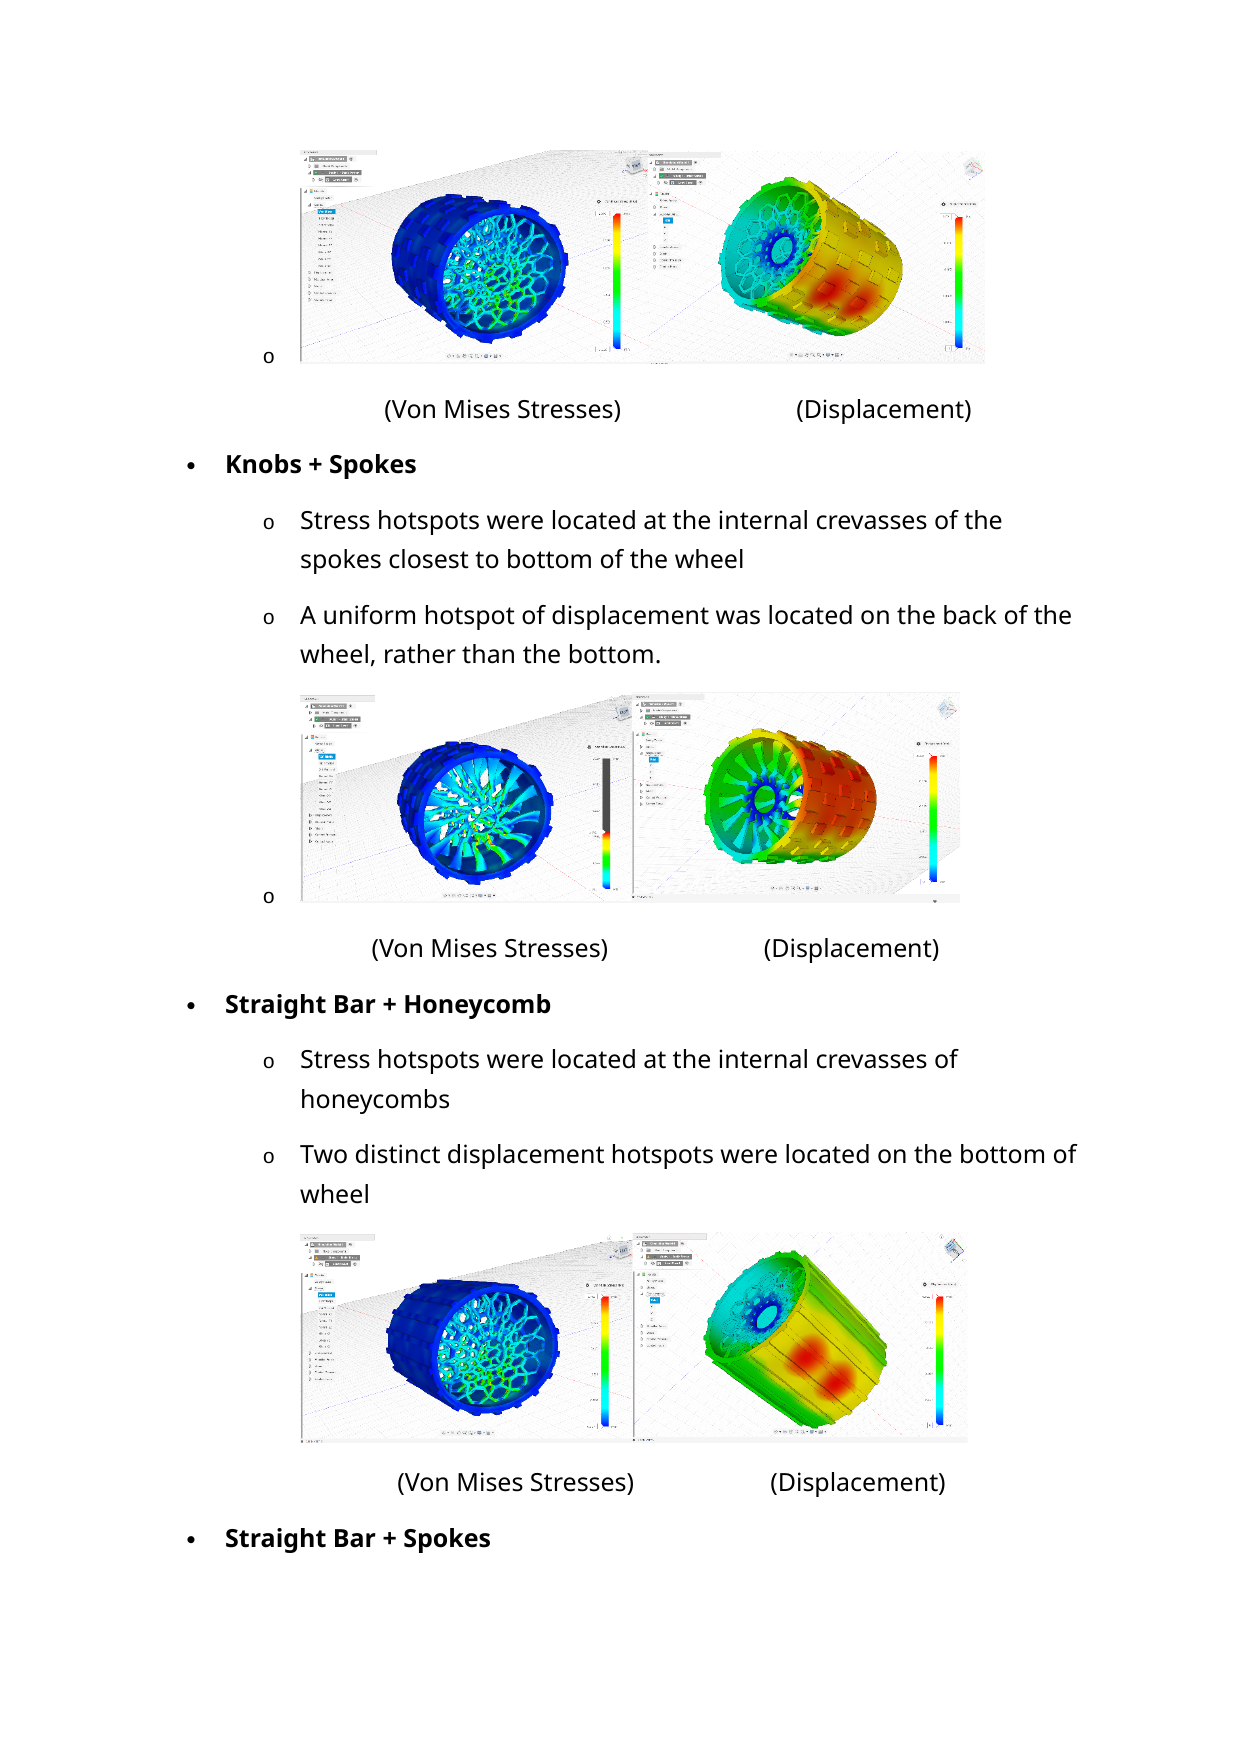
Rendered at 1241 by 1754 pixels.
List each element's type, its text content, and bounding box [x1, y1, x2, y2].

list Straight Bar + Honeycomb [187, 986, 1090, 1020]
list Straight Bar + Spokes [187, 1521, 1090, 1554]
text (Von Mises Stresses) (Displacement) [300, 931, 1090, 964]
list A uniform hotspot of displacement was located on the back of the wheel, rather than the bottom. [262, 598, 1090, 671]
picture [300, 1232, 968, 1443]
list Stress hotspots were located at the internal crevasses of the spokes closest to bottom of the wheel [262, 503, 1090, 576]
list Knobs + Spokes [187, 447, 1090, 481]
picture [300, 692, 961, 903]
picture [300, 150, 985, 364]
list Stress hotspots were located at the internal crevasses of honeycombs [262, 1042, 1090, 1115]
text (Von Mises Stresses) (Displacement) [300, 1465, 1090, 1499]
list Two distinct displacement hotspots were located on the bottom of wheel [262, 1137, 1090, 1210]
text (Von Mises Stresses) (Displacement) [300, 391, 1090, 425]
